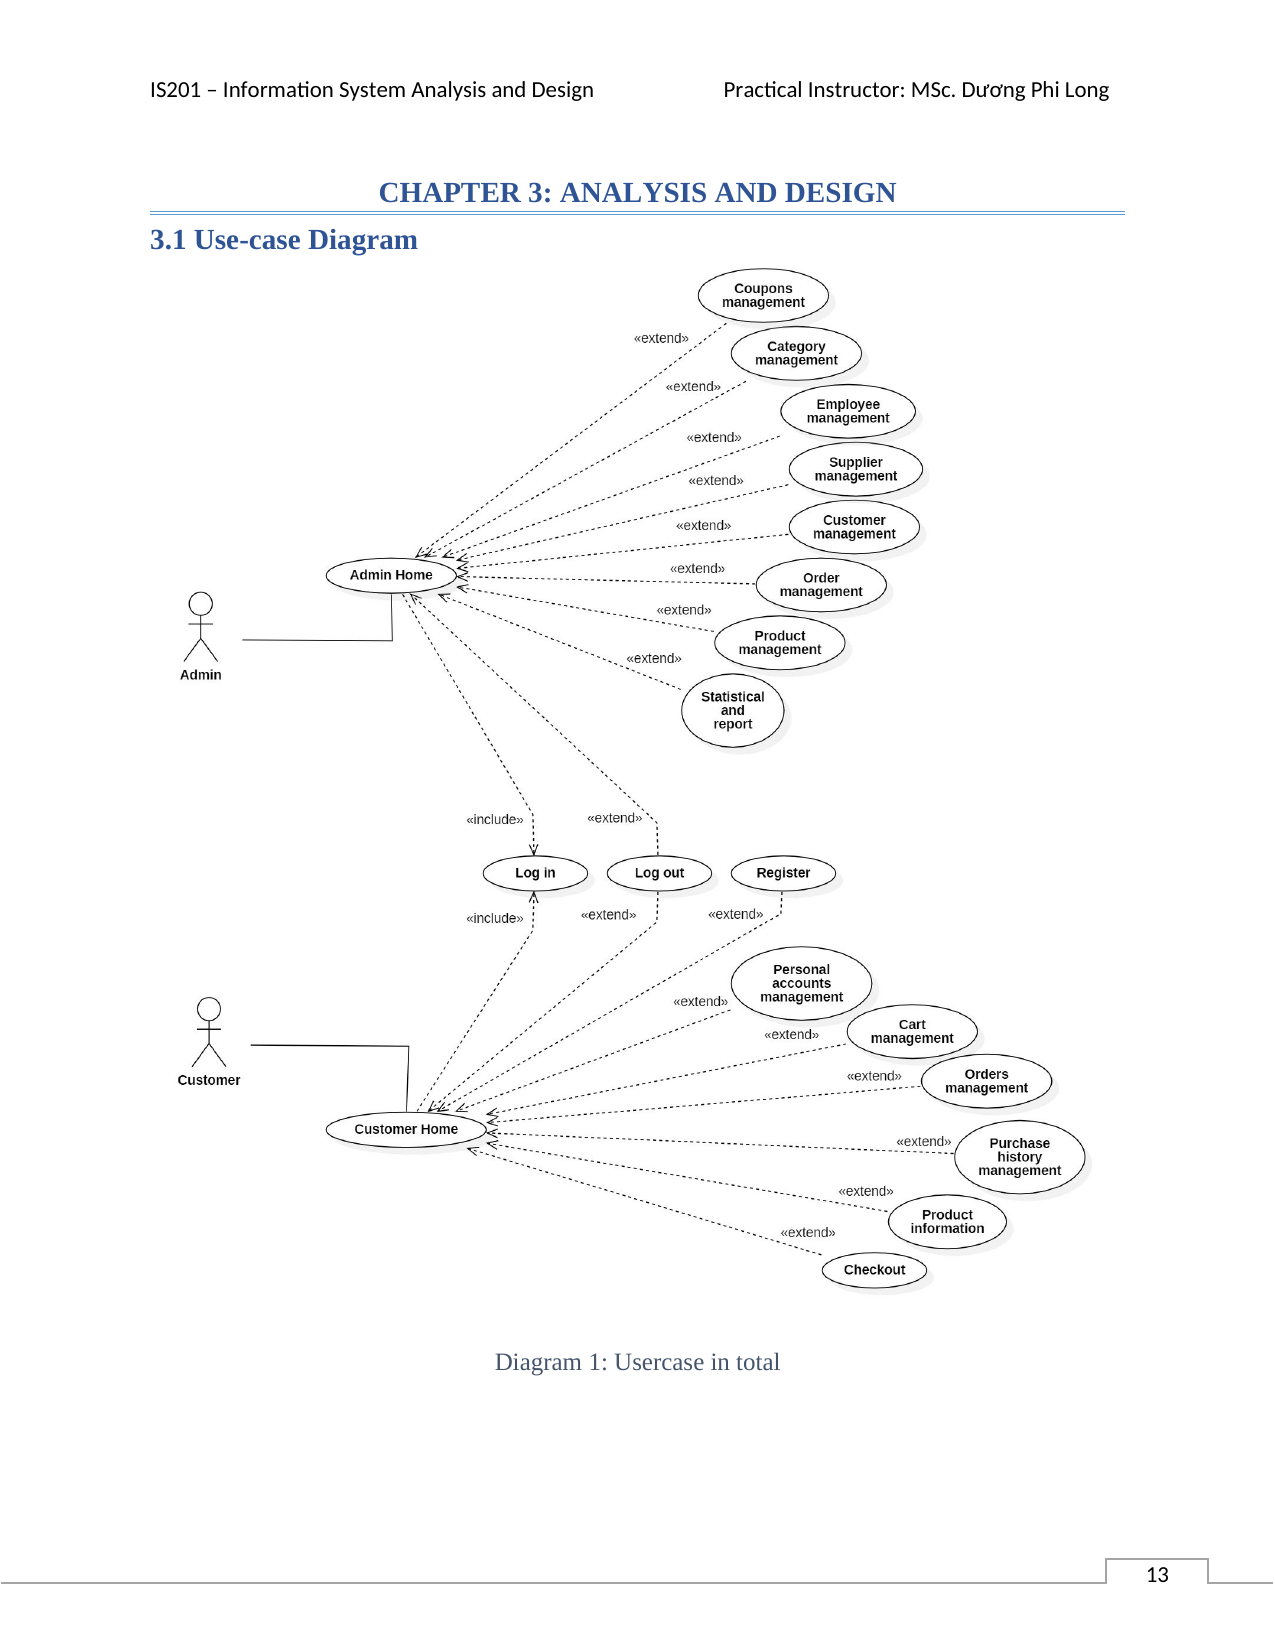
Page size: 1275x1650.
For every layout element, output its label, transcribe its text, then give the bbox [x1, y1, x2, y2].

subtitle 3.1 Use-case Diagram [150, 222, 1125, 256]
text Diagram 1: Usercase in total [150, 1347, 1125, 1376]
picture [150, 258, 1125, 1329]
subtitle CHAPTER 3: ANALYSIS AND DESIGN [150, 175, 1125, 211]
